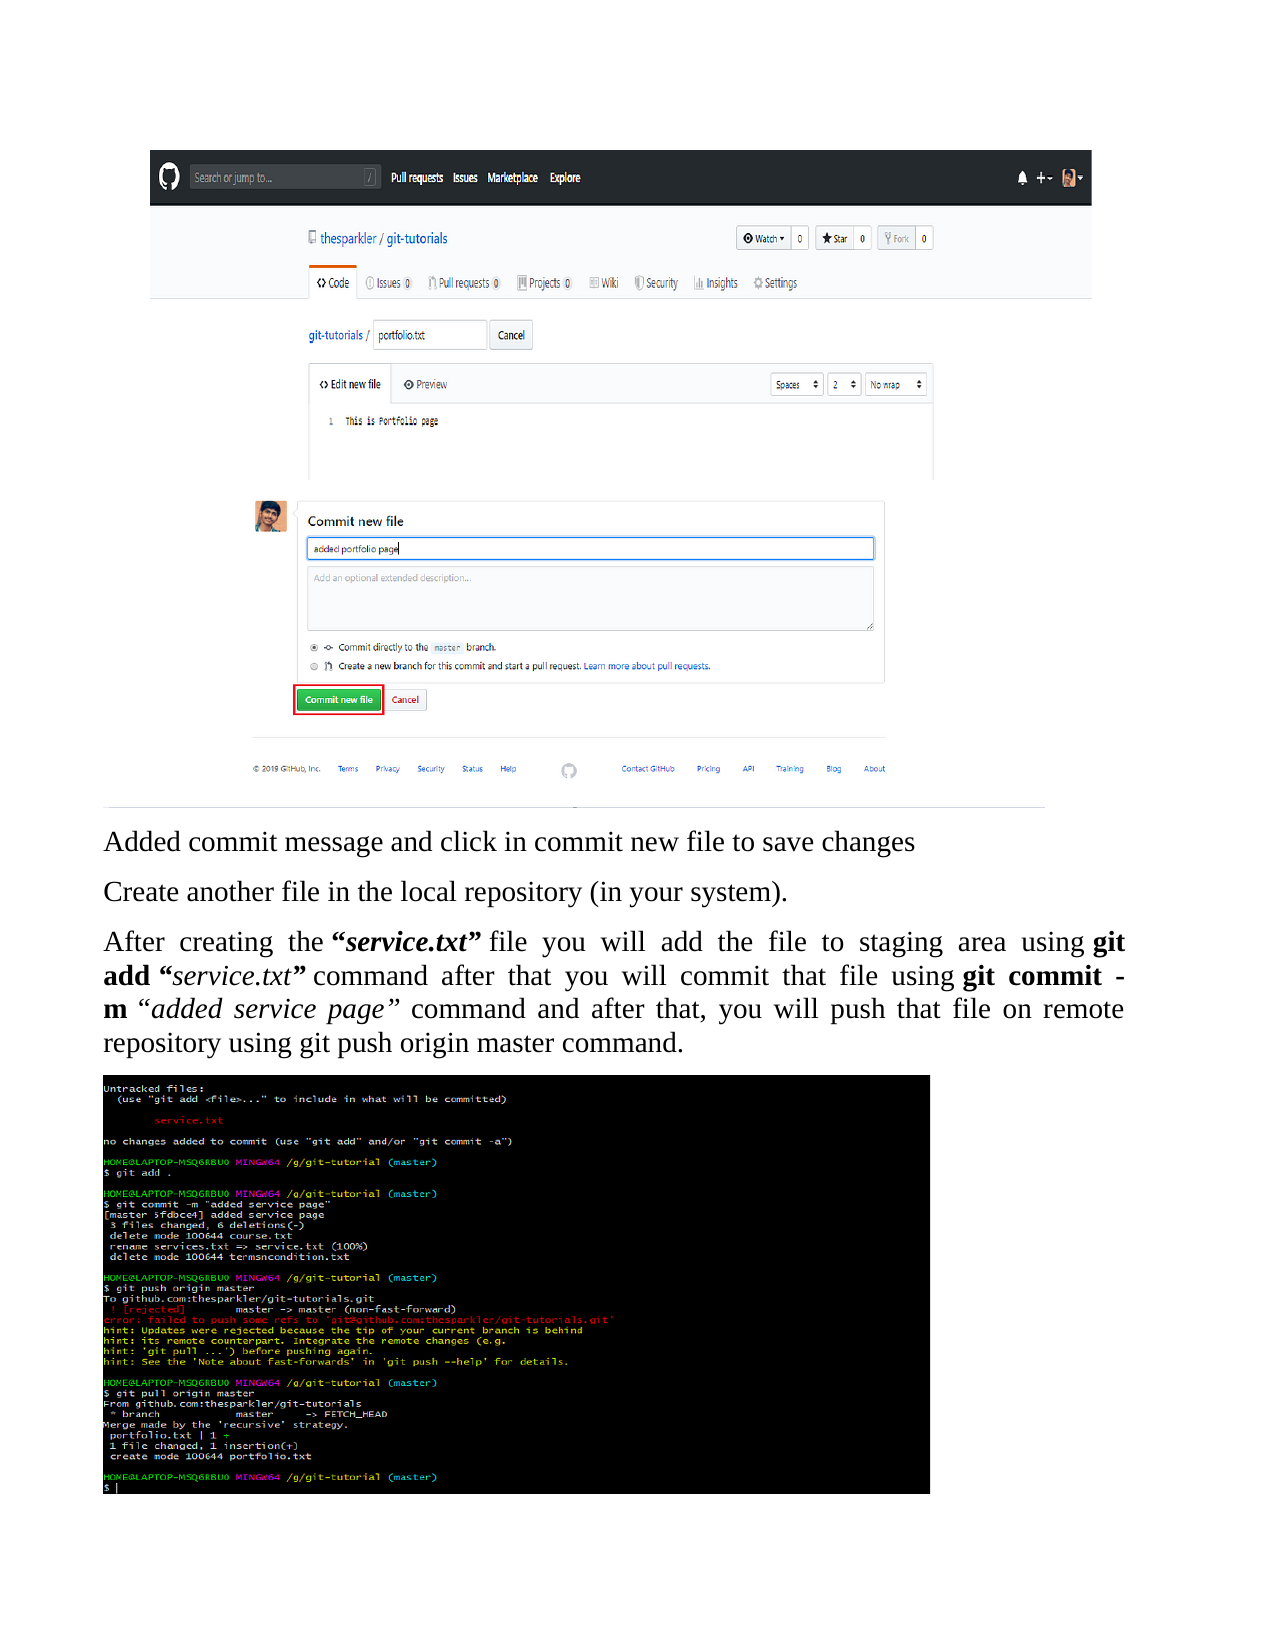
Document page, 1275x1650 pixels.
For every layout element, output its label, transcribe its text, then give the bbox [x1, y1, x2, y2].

picture [103, 1075, 931, 1494]
picture [103, 495, 1045, 808]
picture [150, 150, 1092, 480]
text Added commit message and click in commit new file to save changes [66, 824, 1125, 857]
text After creating the “service.txt” file you will add the file to staging area using git add “service.txt” command after that you will commit that file using git commit -m “added service page” command and after that, you will push that file on remote repository using git push origin master command. [103, 924, 1125, 1058]
text Create another file in the local repository (in your system). [66, 874, 1125, 908]
